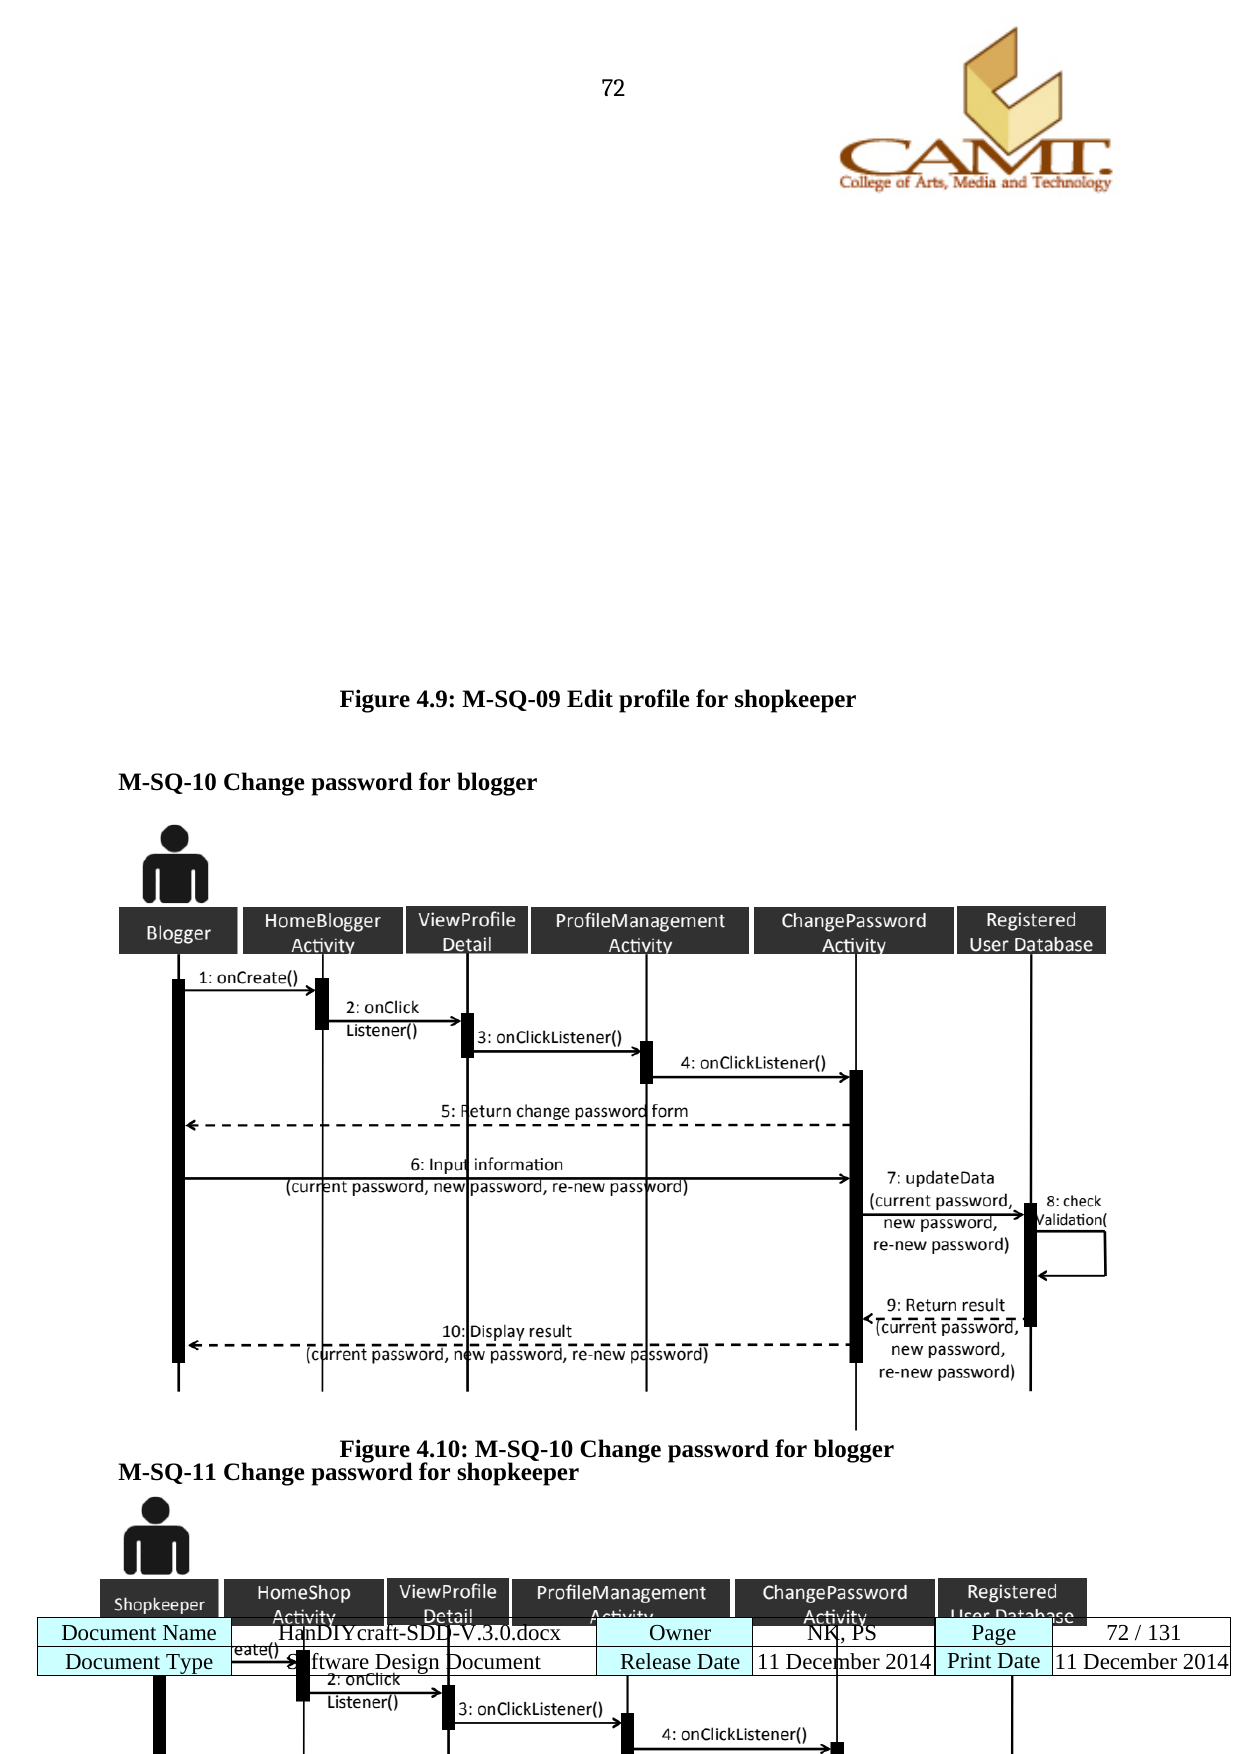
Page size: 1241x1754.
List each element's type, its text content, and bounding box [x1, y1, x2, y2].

text M-SQ-10 Change password for blogger [118, 767, 1108, 796]
picture [755, 18, 1221, 207]
text M-SQ-11 Change password for shopkeeper [118, 1457, 1108, 1486]
